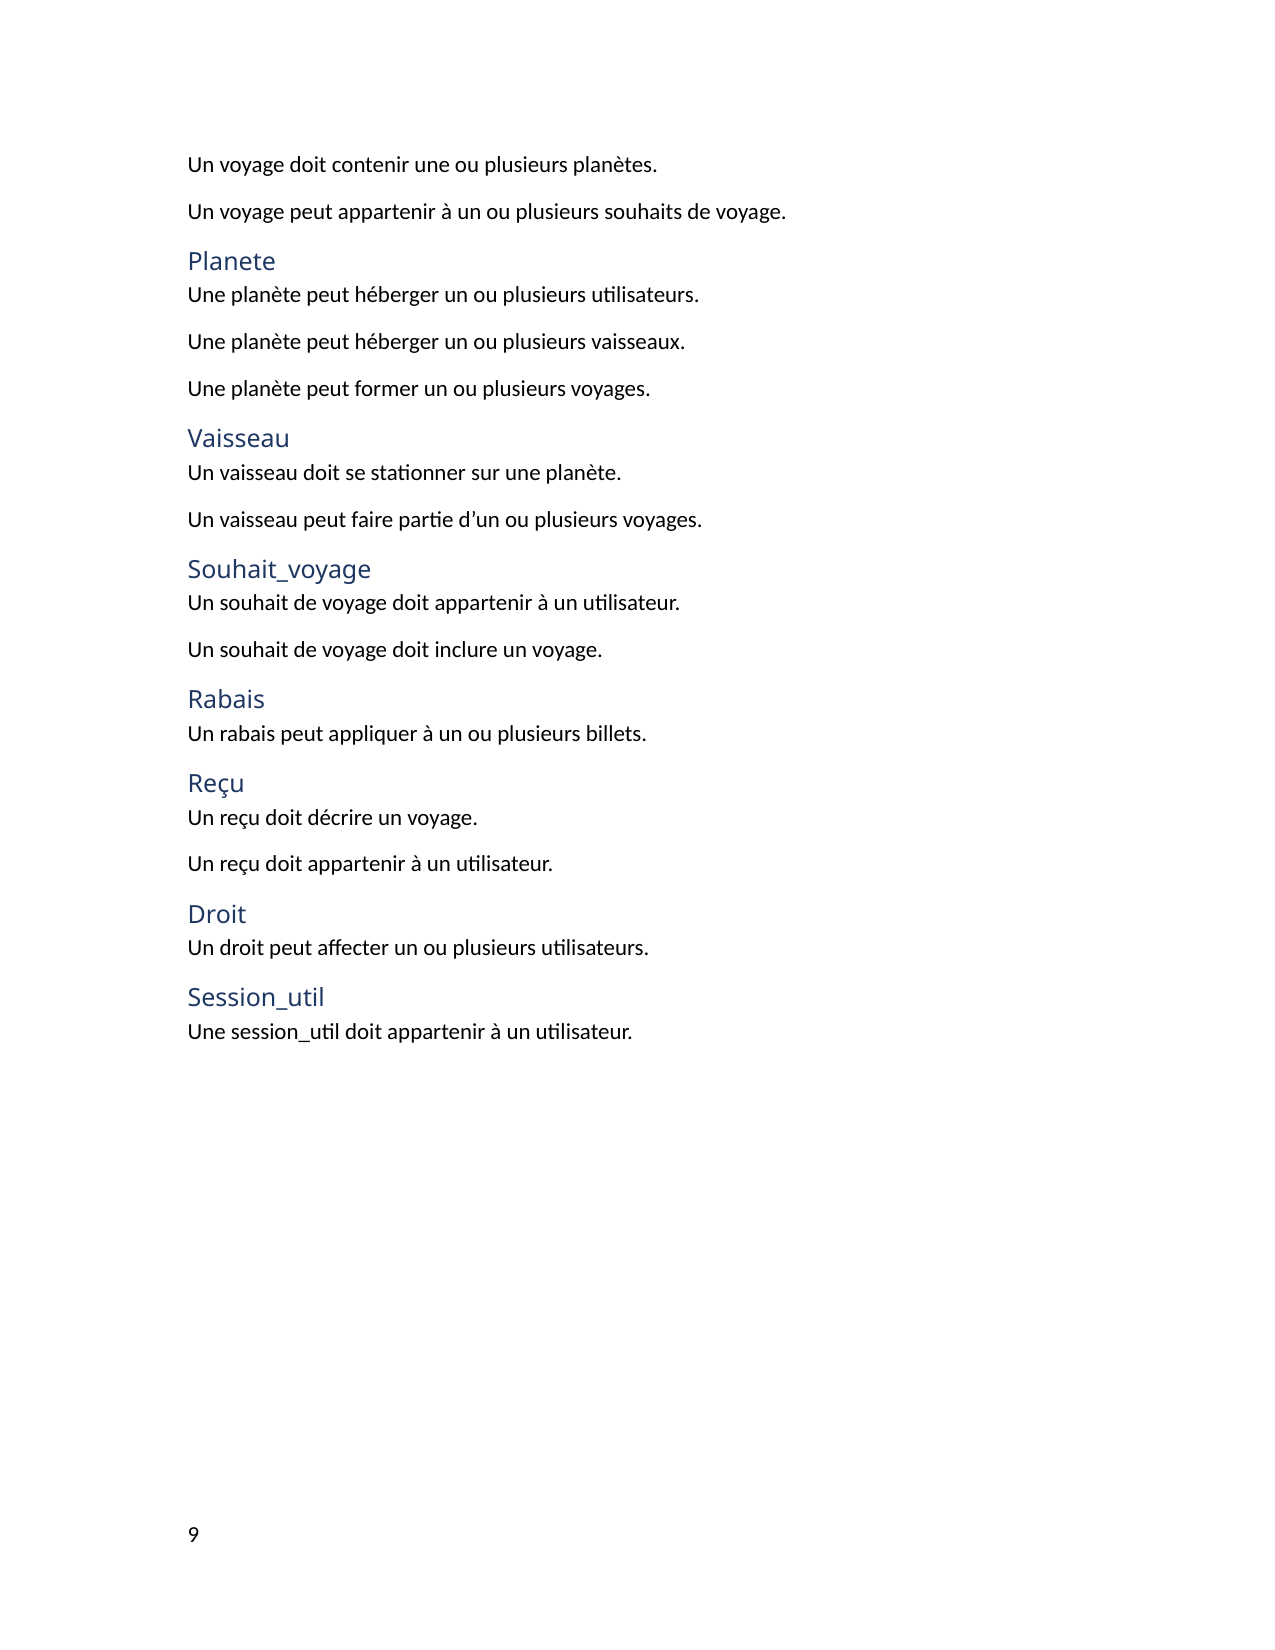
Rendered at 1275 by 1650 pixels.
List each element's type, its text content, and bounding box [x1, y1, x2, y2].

text Un voyage peut appartenir à un ou plusieurs souhaits de voyage. [187, 197, 1087, 225]
text Un souhait de voyage doit appartenir à un utilisateur. [187, 588, 1087, 616]
subtitle Reçu [187, 766, 1087, 800]
text Une planète peut héberger un ou plusieurs vaisseaux. [187, 327, 1087, 355]
text Un souhait de voyage doit inclure un voyage. [187, 635, 1087, 663]
subtitle Session_util [187, 980, 1087, 1014]
text Une planète peut héberger un ou plusieurs utilisateurs. [187, 281, 1087, 308]
text Un vaisseau peut faire partie d’un ou plusieurs voyages. [187, 505, 1087, 533]
subtitle Souhait_voyage [187, 552, 1087, 586]
subtitle Vaisseau [187, 421, 1087, 455]
text Un reçu doit appartenir à un utilisateur. [187, 849, 1087, 877]
text Une session_util doit appartenir à un utilisateur. [187, 1017, 1087, 1045]
subtitle Planete [187, 244, 1087, 278]
text Un vaisseau doit se stationner sur une planète. [187, 458, 1087, 486]
subtitle Rabais [187, 682, 1087, 716]
text Une planète peut former un ou plusieurs voyages. [187, 374, 1087, 402]
text Un rabais peut appliquer à un ou plusieurs billets. [187, 719, 1087, 747]
text Un voyage doit contenir une ou plusieurs planètes. [187, 150, 1087, 178]
text Un droit peut affecter un ou plusieurs utilisateurs. [187, 933, 1087, 961]
subtitle Droit [187, 896, 1087, 930]
text Un reçu doit décrire un voyage. [187, 803, 1087, 831]
